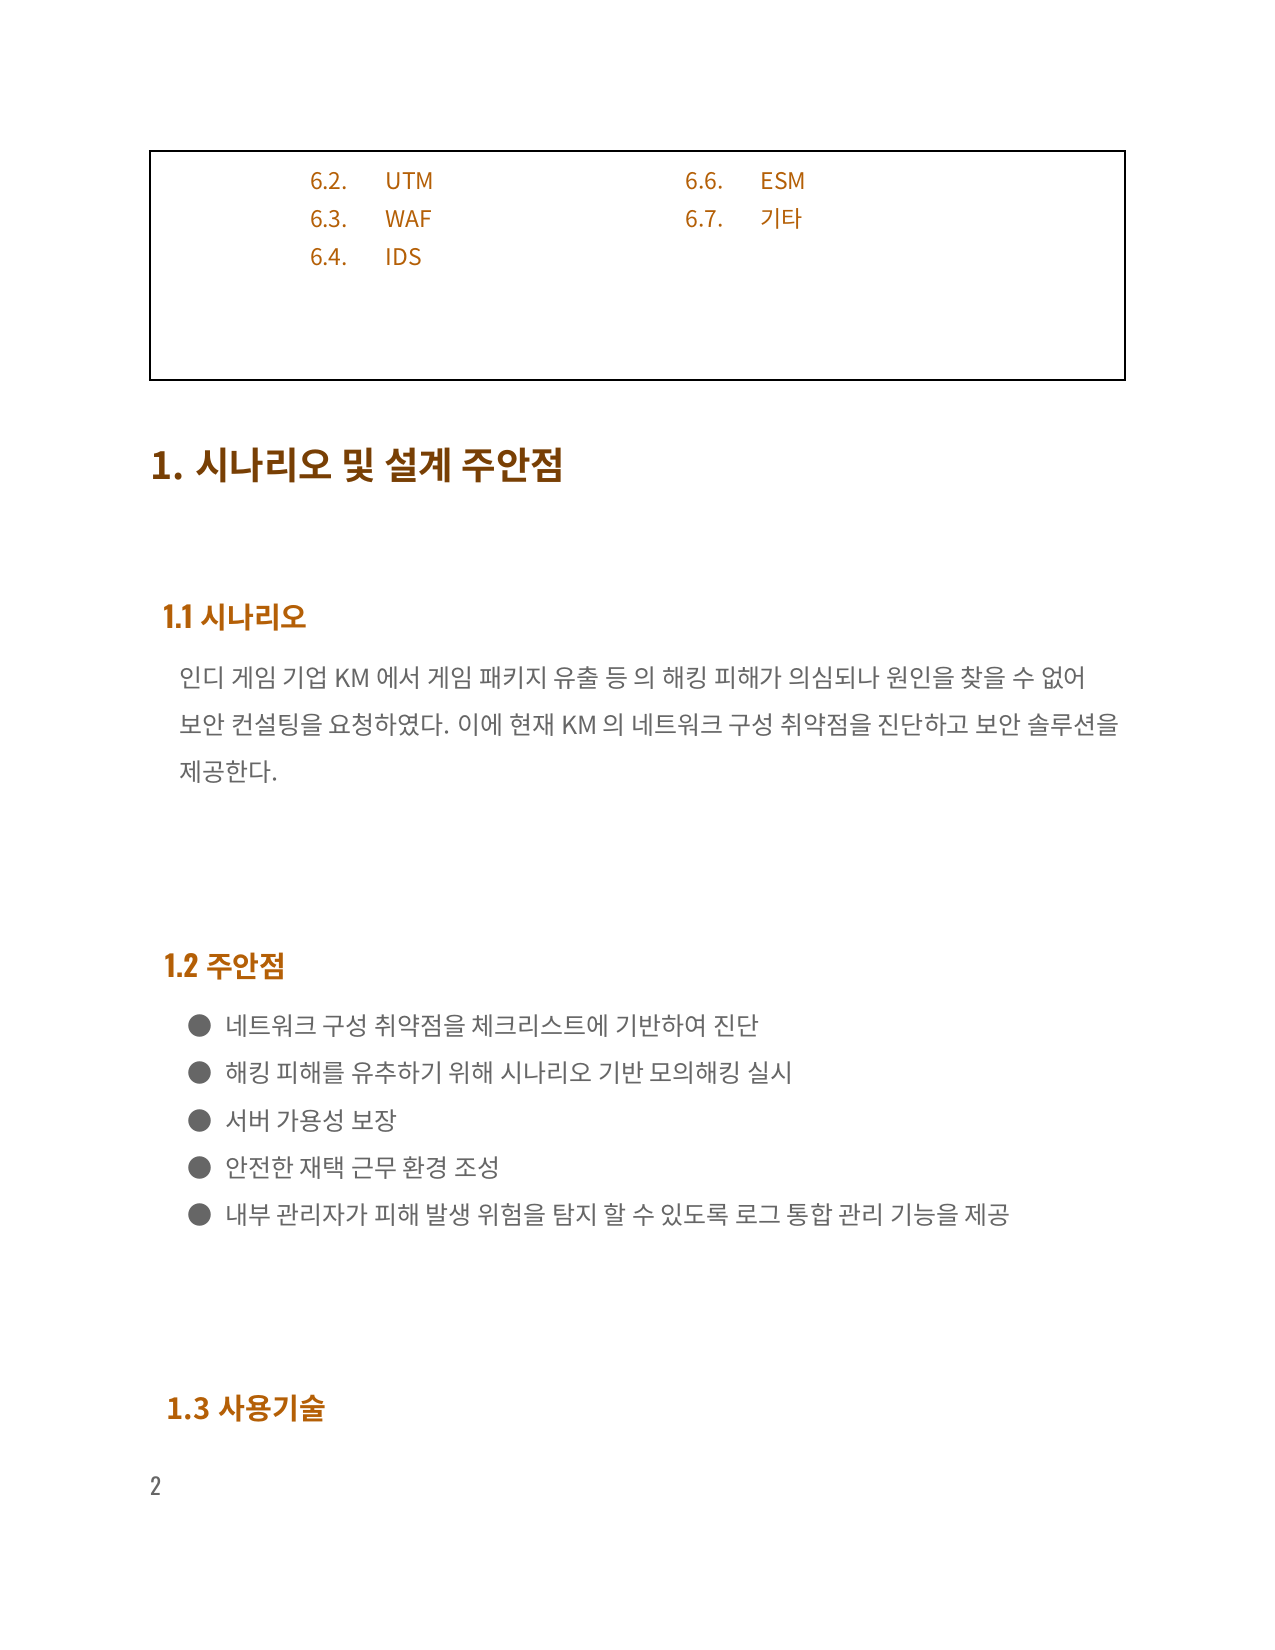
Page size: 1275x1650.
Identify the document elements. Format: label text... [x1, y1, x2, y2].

list 안전한 재택 근무 환경 조성 [187, 1148, 1125, 1184]
list 내부 관리자가 피해 발생 위험을 탐지 할 수 있도록 로그 통합 관리 기능을 제공 [187, 1195, 1125, 1231]
subtitle 1.1 시나리오 [150, 594, 1125, 637]
subtitle 1.3 사용기술 [150, 1385, 1125, 1428]
list 서버 가용성 보장 [187, 1101, 1125, 1137]
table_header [151, 152, 1124, 379]
text 1. 시나리오 및 설계 주안점 [150, 436, 1125, 490]
text 인디 게임 기업 KM에서 게임 패키지 유출 등 의 해킹 피해가 의심되나 원인을 찾을 수 없어 보안 컨설팅을 요청하였다. 이에 현재 KM의 네트워크 구성 취약점을 진단하고 보안 솔루션을 제공한다. [179, 658, 1125, 789]
list 네트워크 구성 취약점을 체크리스트에 기반하여 진단 [187, 1007, 1125, 1043]
subtitle 1.2 주안점 [150, 943, 1125, 986]
list 해킹 피해를 유추하기 위해 시나리오 기반 모의해킹 실시 [187, 1054, 1125, 1090]
